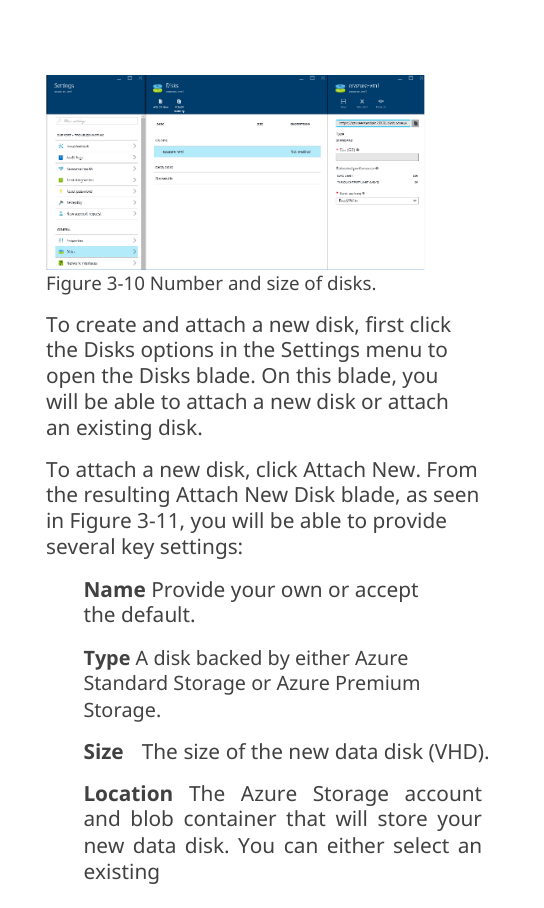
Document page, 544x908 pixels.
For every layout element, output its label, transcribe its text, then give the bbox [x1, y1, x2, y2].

text Size The size of the new data disk (VHD). [83, 737, 495, 765]
text To attach a new disk, click Attach New. From the resulting Attach New Disk blade, as seen in Figure 3-11, you will be able to provide several key settings: [46, 457, 489, 561]
text Name Provide your own or accept the default. [83, 576, 449, 629]
text Location The Azure Storage account and blob container that will store your new data disk. You can either select an existing [83, 781, 483, 886]
text To create and attach a new disk, first click the Disks options in the Settings menu to open the Disks blade. On this blade, you will be able to attach a new disk or attach an existing disk. [46, 312, 476, 442]
text Type A disk backed by either Azure Standard Storage or Azure Premium Storage. [83, 644, 495, 723]
picture [46, 75, 425, 270]
text Figure 3-10 Number and size of disks. [46, 270, 495, 296]
